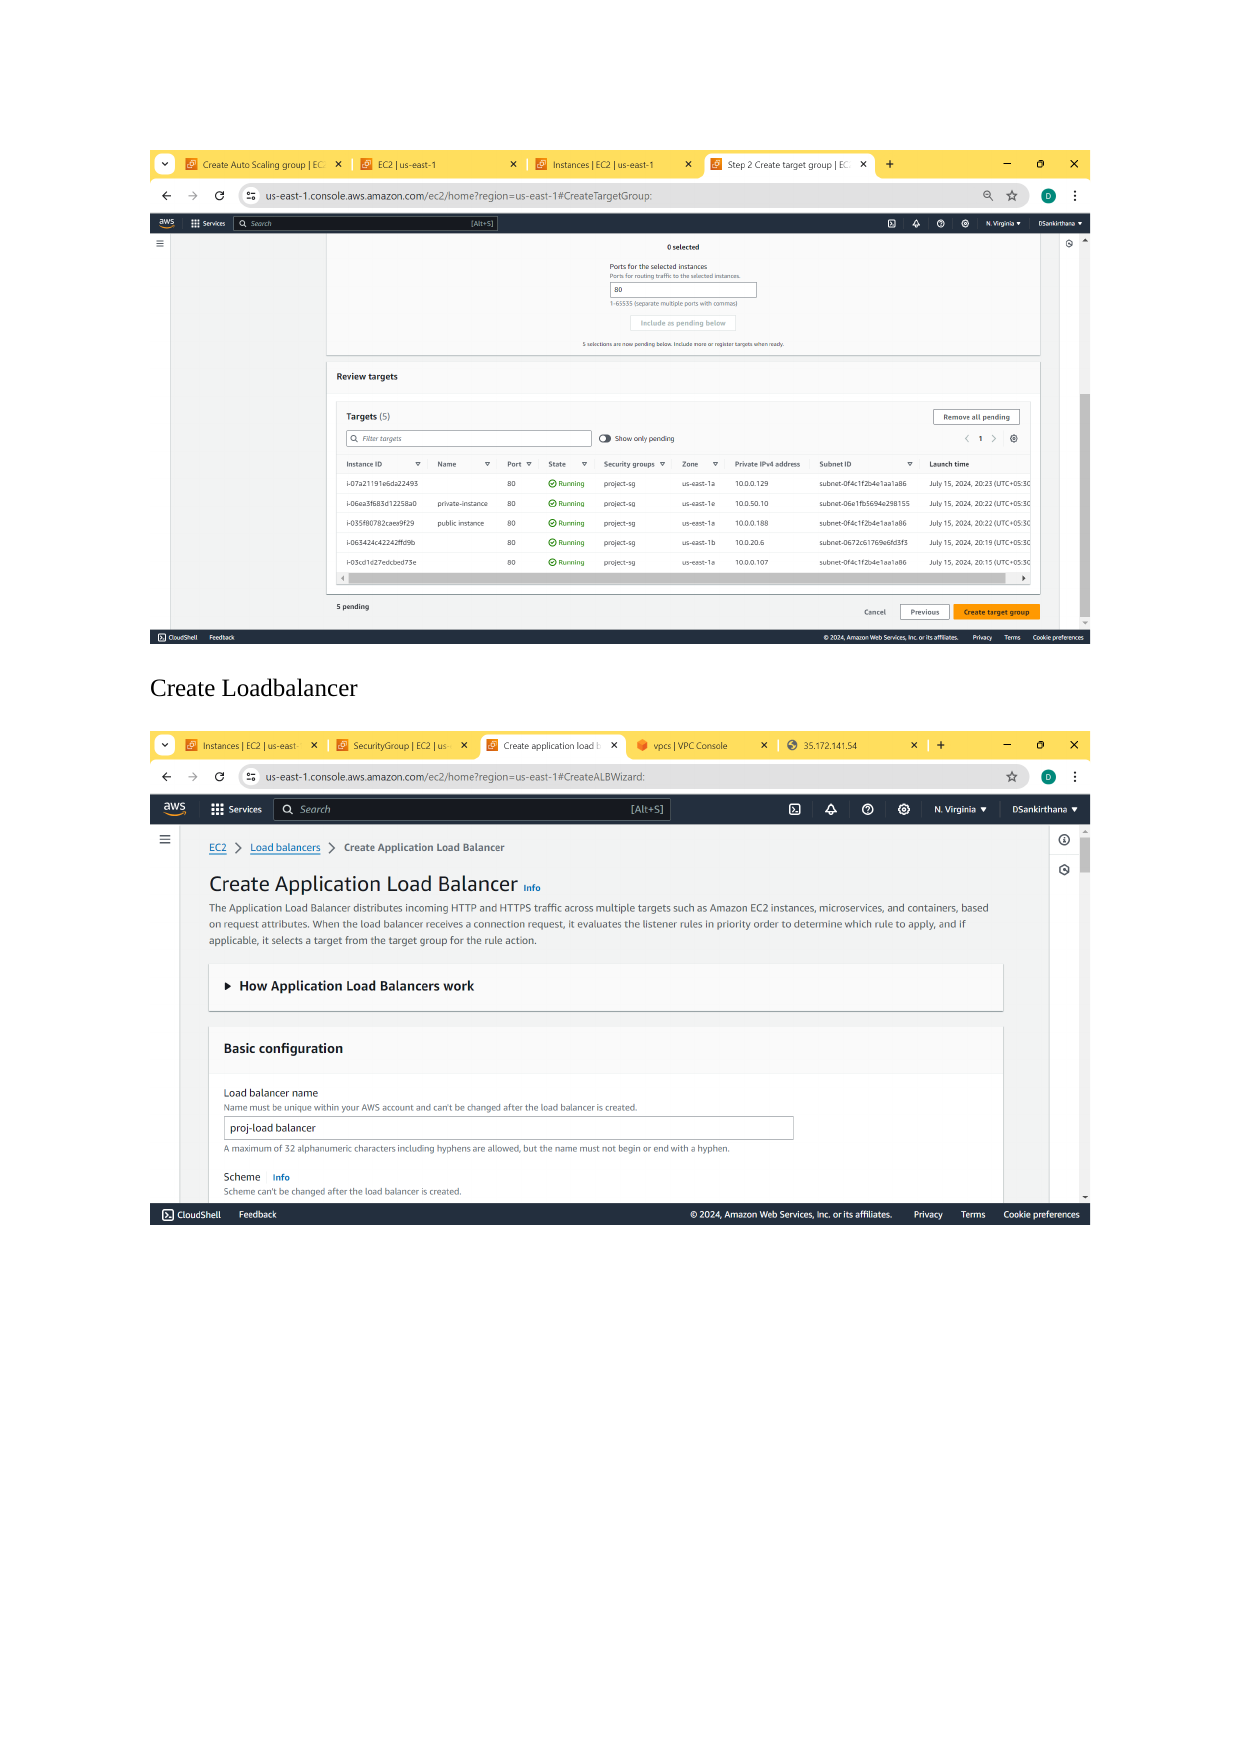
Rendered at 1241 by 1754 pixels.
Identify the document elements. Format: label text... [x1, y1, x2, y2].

picture [150, 731, 1091, 1225]
picture [150, 150, 1091, 644]
text Create Loadbalancer [150, 673, 1090, 702]
